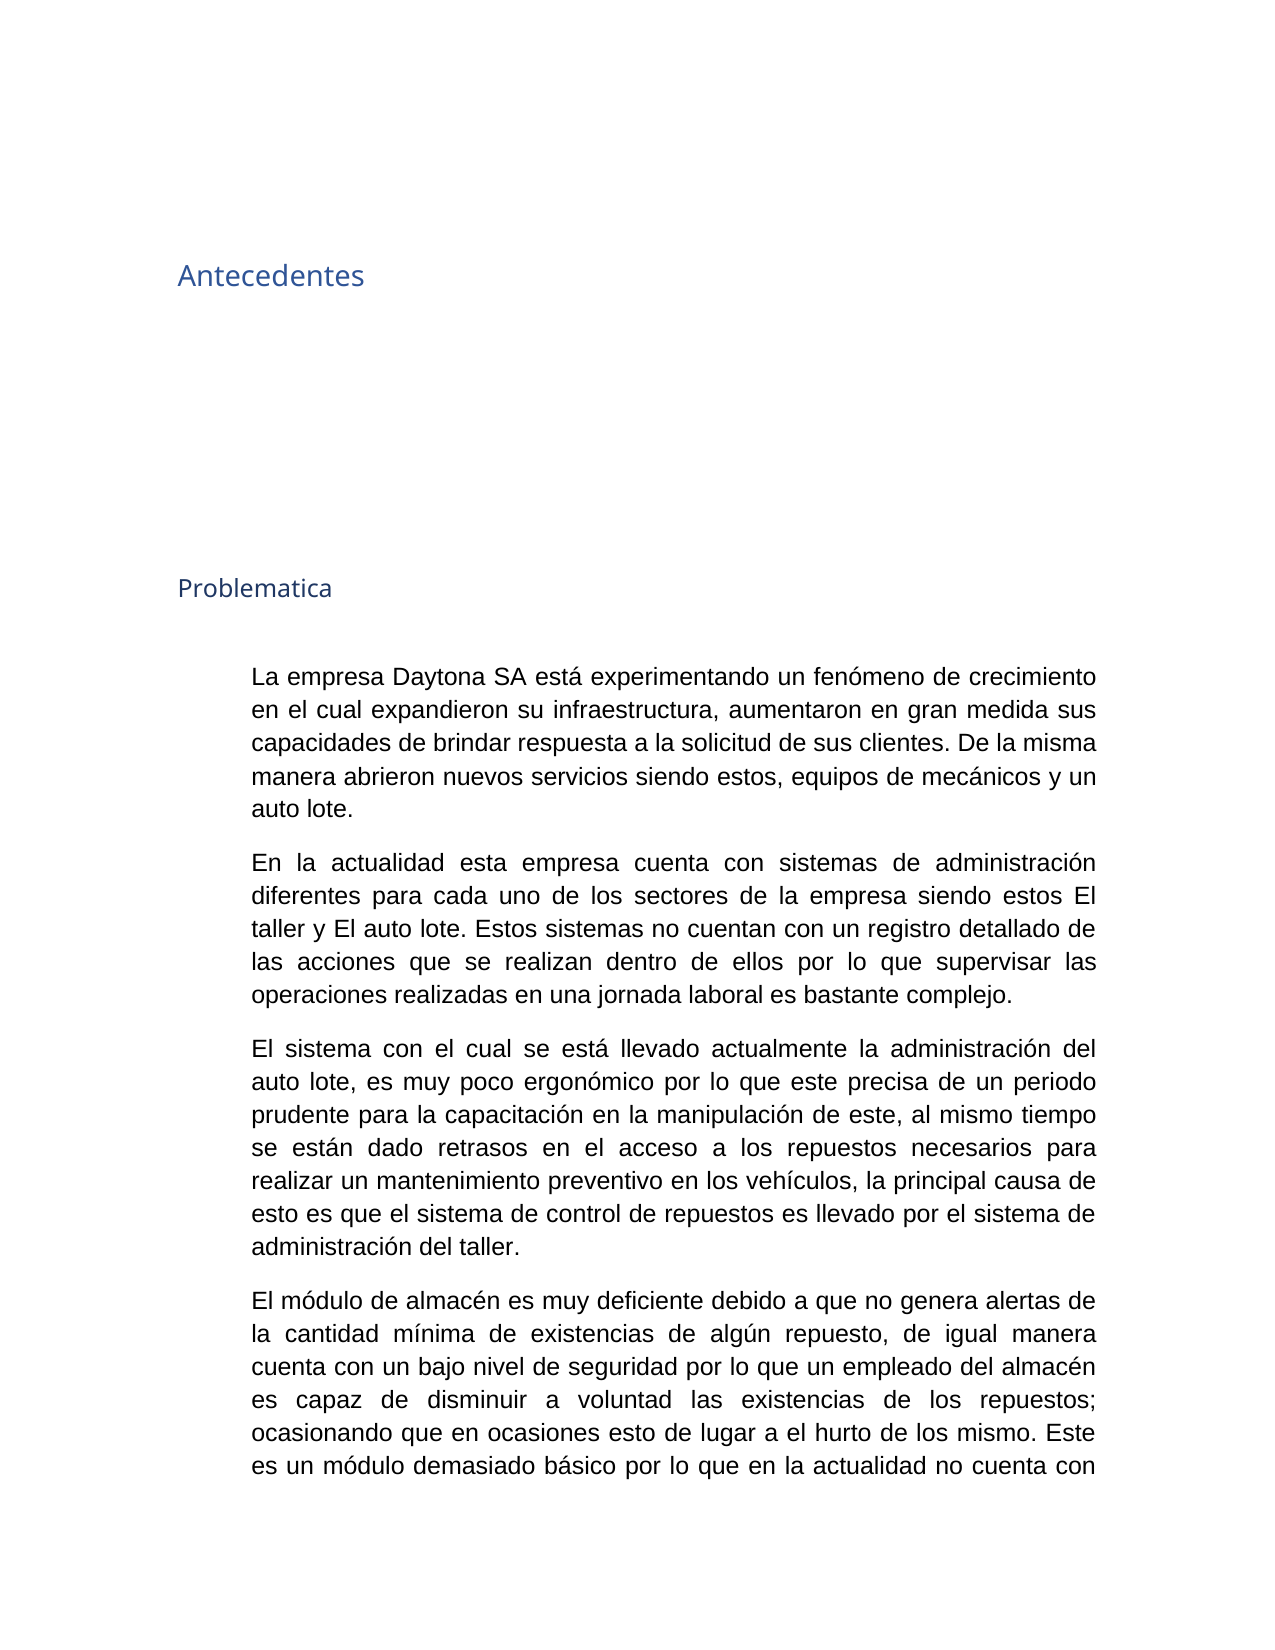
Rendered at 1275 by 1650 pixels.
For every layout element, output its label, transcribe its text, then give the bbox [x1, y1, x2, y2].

text La empresa Daytona SA está experimentando un fenómeno de crecimiento en el cual expandieron su infraestructura, aumentaron en gran medida sus capacidades de brindar respuesta a la solicitud de sus clientes. De la misma manera abrieron nuevos servicios siendo estos, equipos de mecánicos y un auto lote. [251, 662, 1098, 823]
subtitle Antecedentes [177, 255, 1098, 295]
text El sistema con el cual se está llevado actualmente la administración del auto lote, es muy poco ergonómico por lo que este precisa de un periodo prudente para la capacitación en la manipulación de este, al mismo tiempo se están dado retrasos en el acceso a los repuestos necesarios para realizar un mantenimiento preventivo en los vehículos, la principal causa de esto es que el sistema de control de repuestos es llevado por el sistema de administración del taller. [251, 1034, 1098, 1261]
subtitle Problematica [177, 570, 1098, 604]
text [251, 1286, 1098, 1480]
text En la actualidad esta empresa cuenta con sistemas de administración diferentes para cada uno de los sectores de la empresa siendo estos El taller y El auto lote. Estos sistemas no cuentan con un registro detallado de las acciones que se realizan dentro de ellos por lo que supervisar las operaciones realizadas en una jornada laboral es bastante complejo. [251, 848, 1098, 1009]
